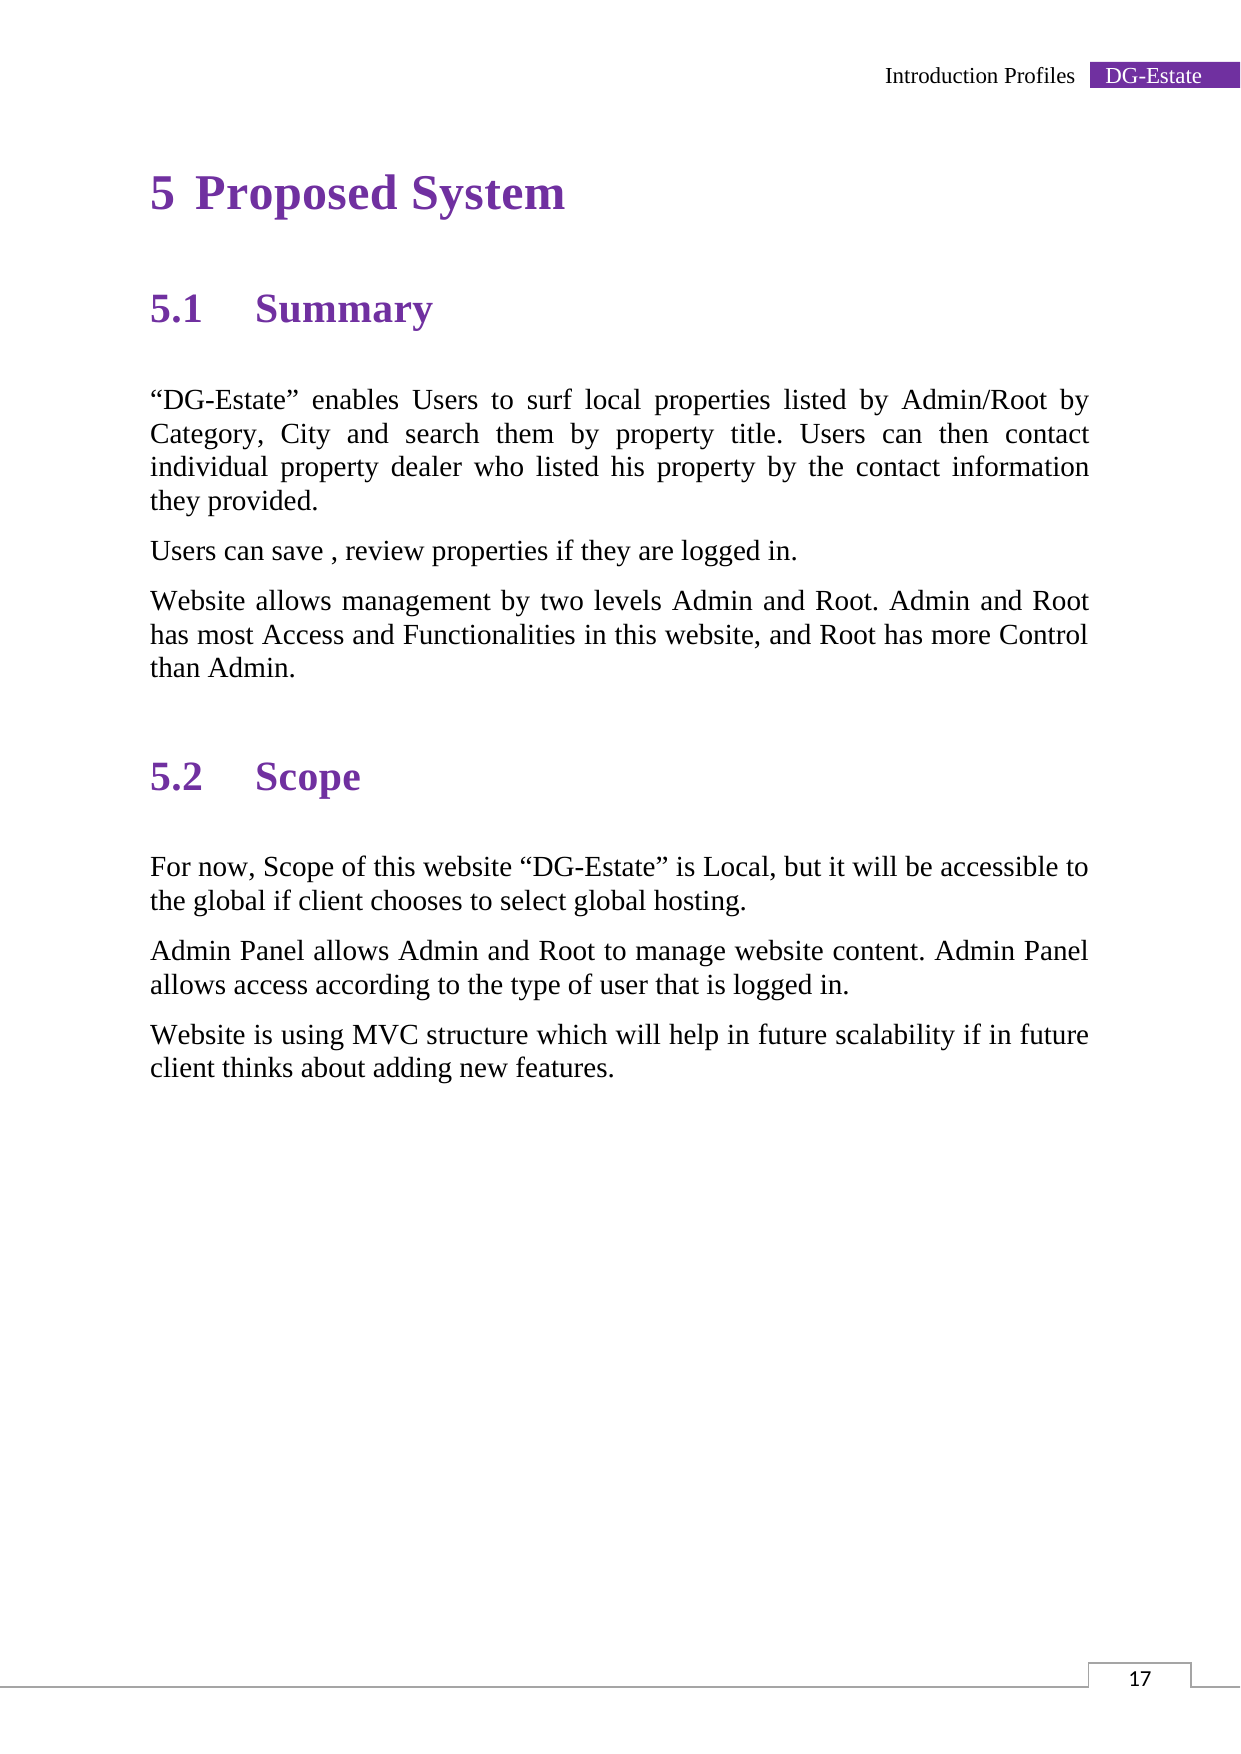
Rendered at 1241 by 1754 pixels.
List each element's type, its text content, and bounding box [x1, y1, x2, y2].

subtitle Summary [150, 284, 1090, 332]
subtitle Proposed System [150, 162, 1090, 220]
text “DG-Estate” enables Users to surf local properties listed by Admin/Root by Category, City and search them by property title. Users can then contact individual property dealer who listed his property by the contact information they provided. [150, 382, 1090, 517]
subtitle Scope [150, 751, 1090, 799]
text Users can save , review properties if they are logged in. [150, 533, 1090, 567]
text Website is using MVC structure which will help in future scalability if in future client thinks about adding new features. [150, 1017, 1090, 1084]
text For now, Scope of this website “DG-Estate” is Local, but it will be accessible to the global if client chooses to select global hosting. [150, 849, 1090, 917]
text Website allows management by two levels Admin and Root. Admin and Root has most Access and Functionalities in this website, and Root has more Control than Admin. [150, 583, 1090, 684]
text Admin Panel allows Admin and Root to manage website content. Admin Panel allows access according to the type of user that is logged in. [150, 933, 1090, 1000]
